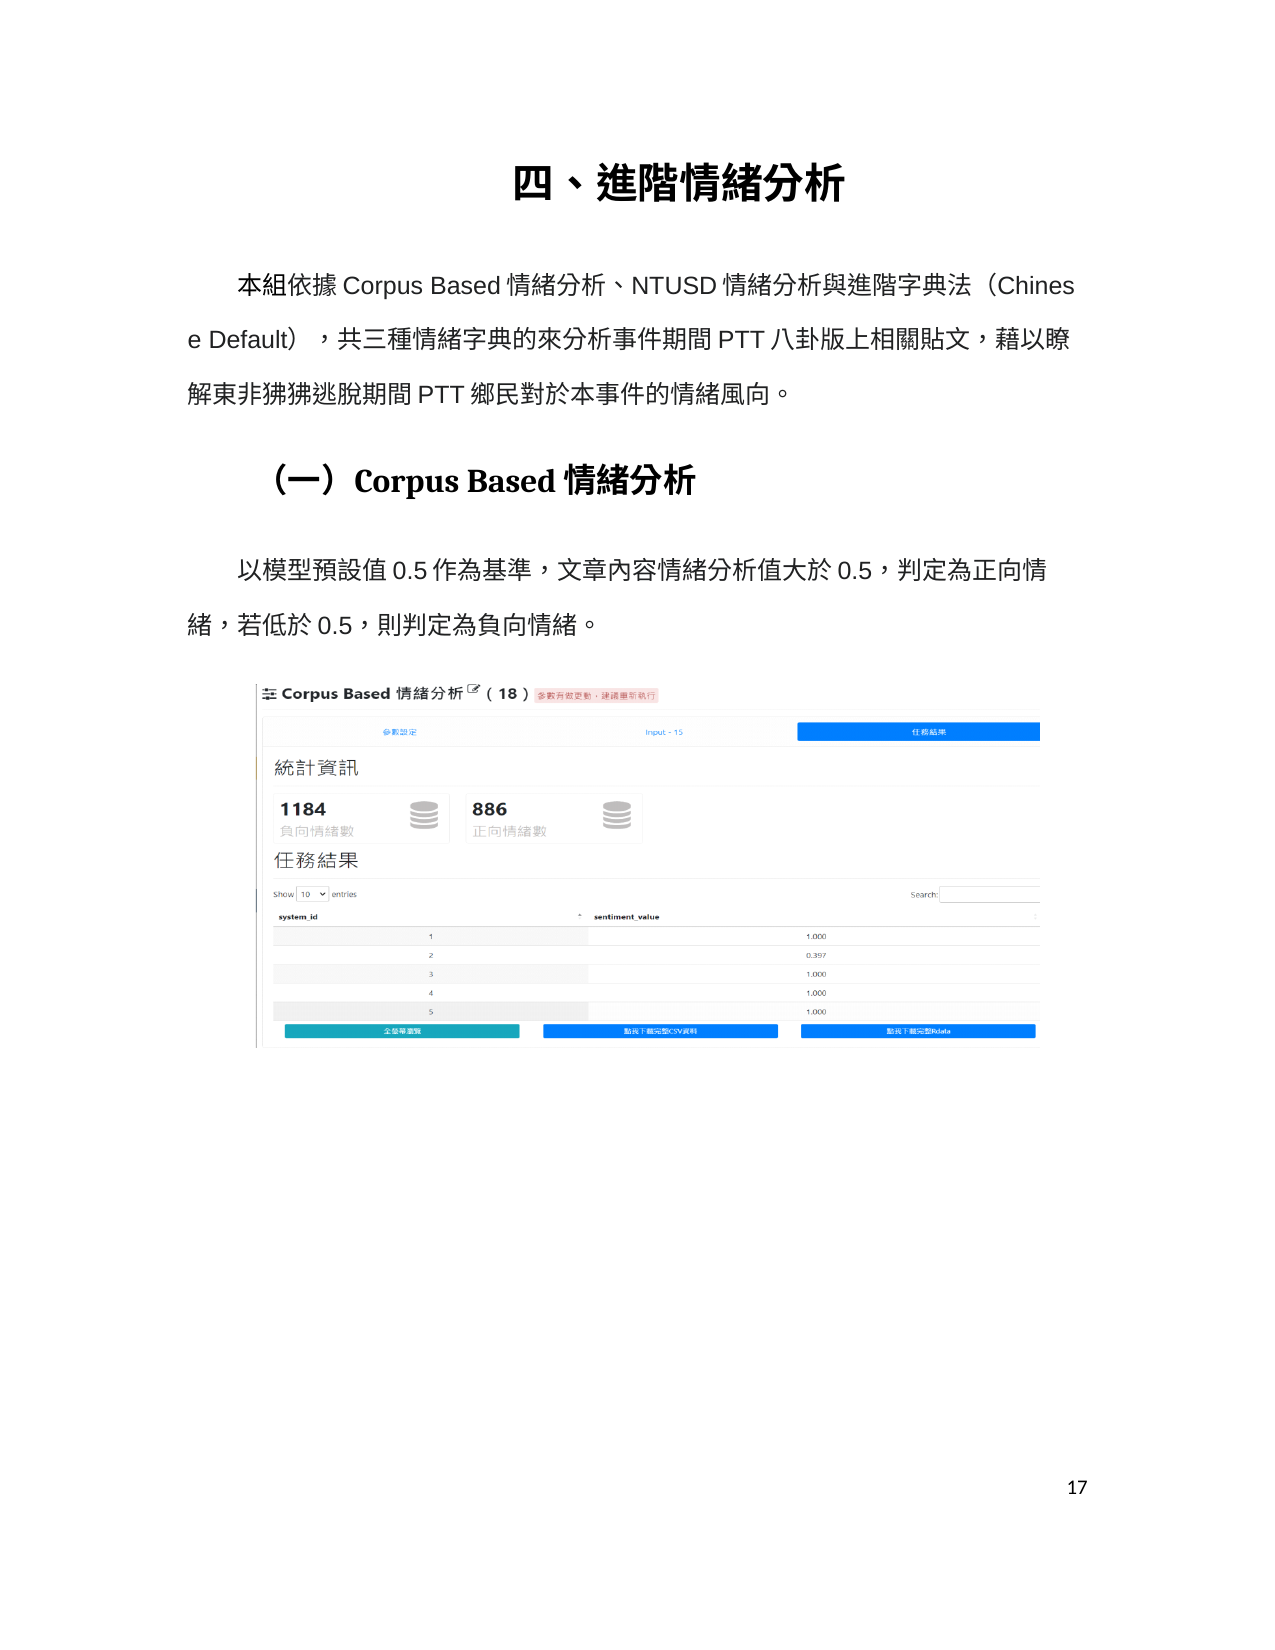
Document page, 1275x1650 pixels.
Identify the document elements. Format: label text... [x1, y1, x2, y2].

subtitle （一）Corpus Based情緒分析 [187, 453, 1087, 502]
picture [255, 684, 1040, 1048]
subtitle 四、進階情緒分析 [187, 150, 1087, 210]
text 本組依據Corpus Based情緒分析、NTUSD情緒分析與進階字典法（Chinese Default），共三種情緒字典的來分析事件期間PTT八卦版上相關貼文，藉以瞭解東非狒狒逃脫期間PTT鄉民對於本事件的情緒風向。 [187, 265, 1087, 410]
text 以模型預設值0.5作為基準，文章內容情緒分析值大於0.5，判定為正向情緒，若低於0.5，則判定為負向情緒。 [187, 551, 1062, 641]
